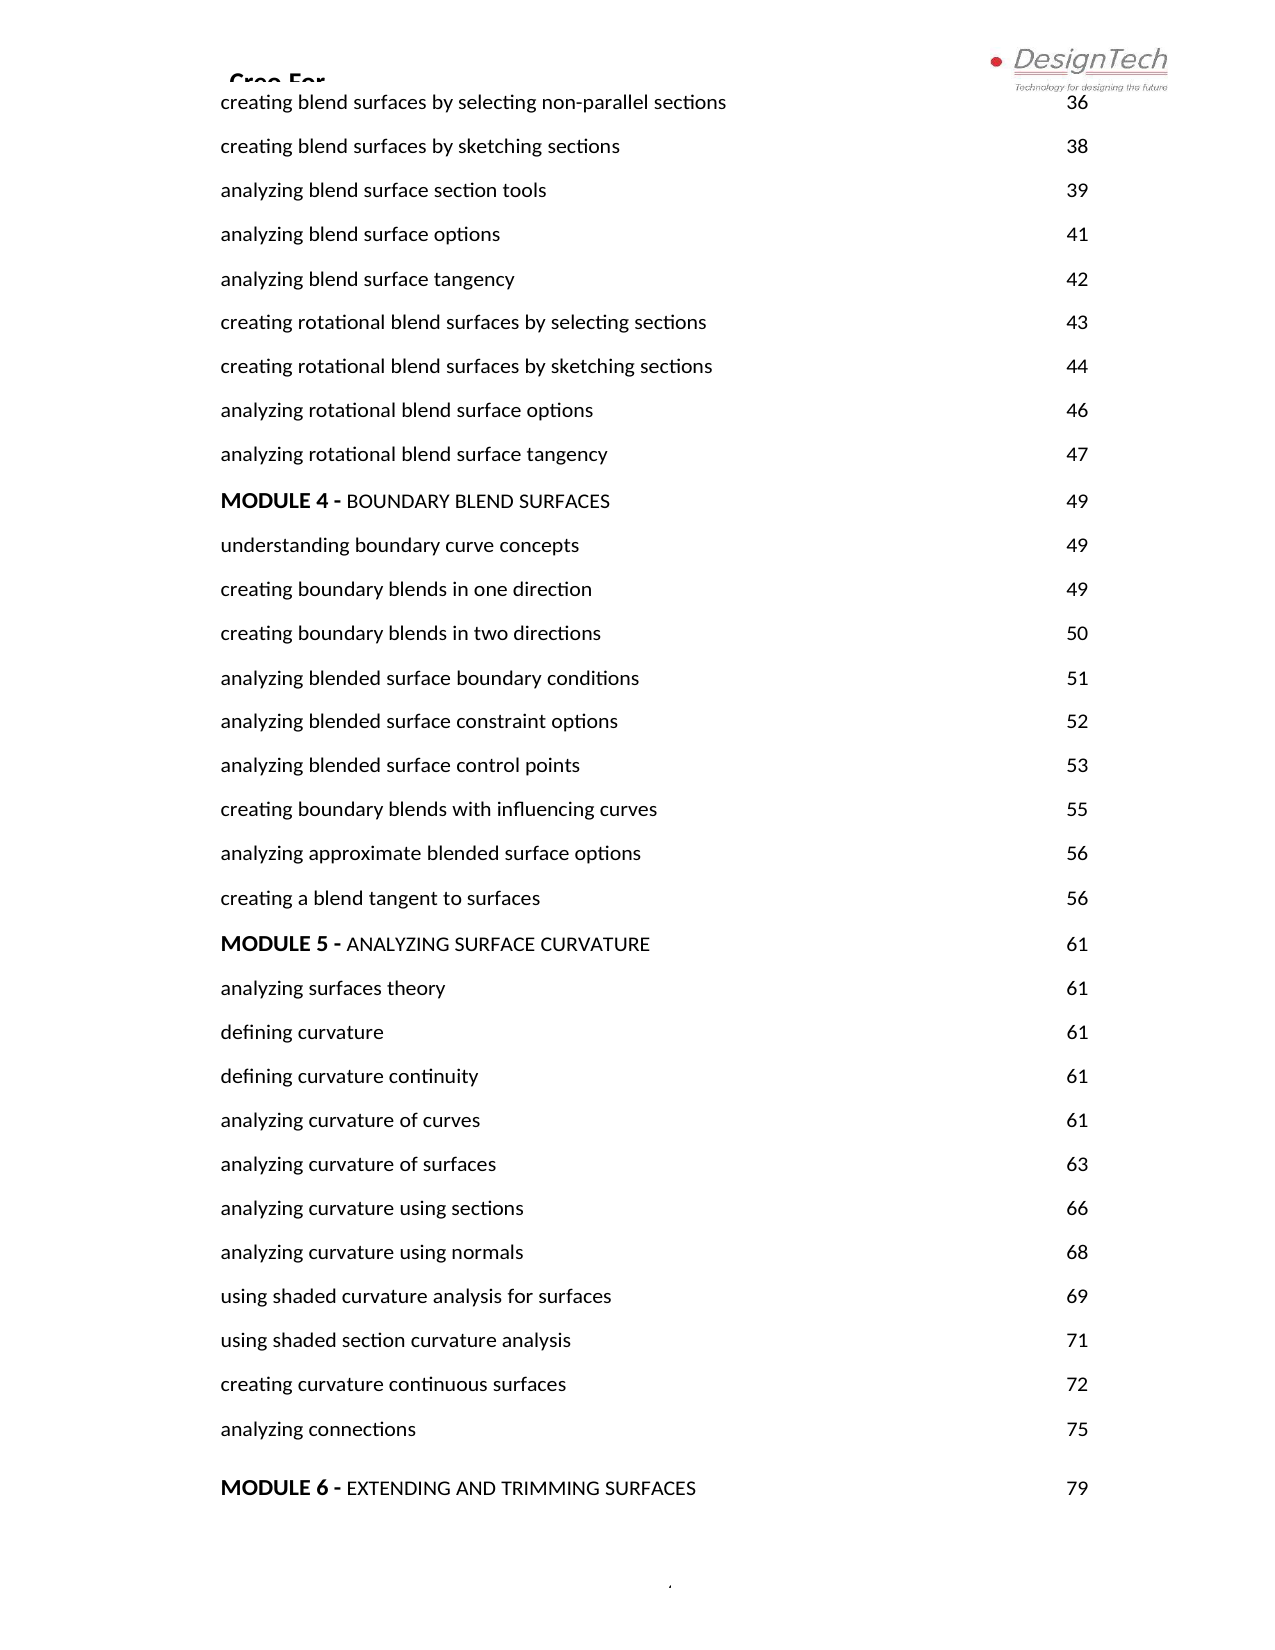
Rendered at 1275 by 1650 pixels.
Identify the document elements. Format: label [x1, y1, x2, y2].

picture [990, 47, 1168, 92]
